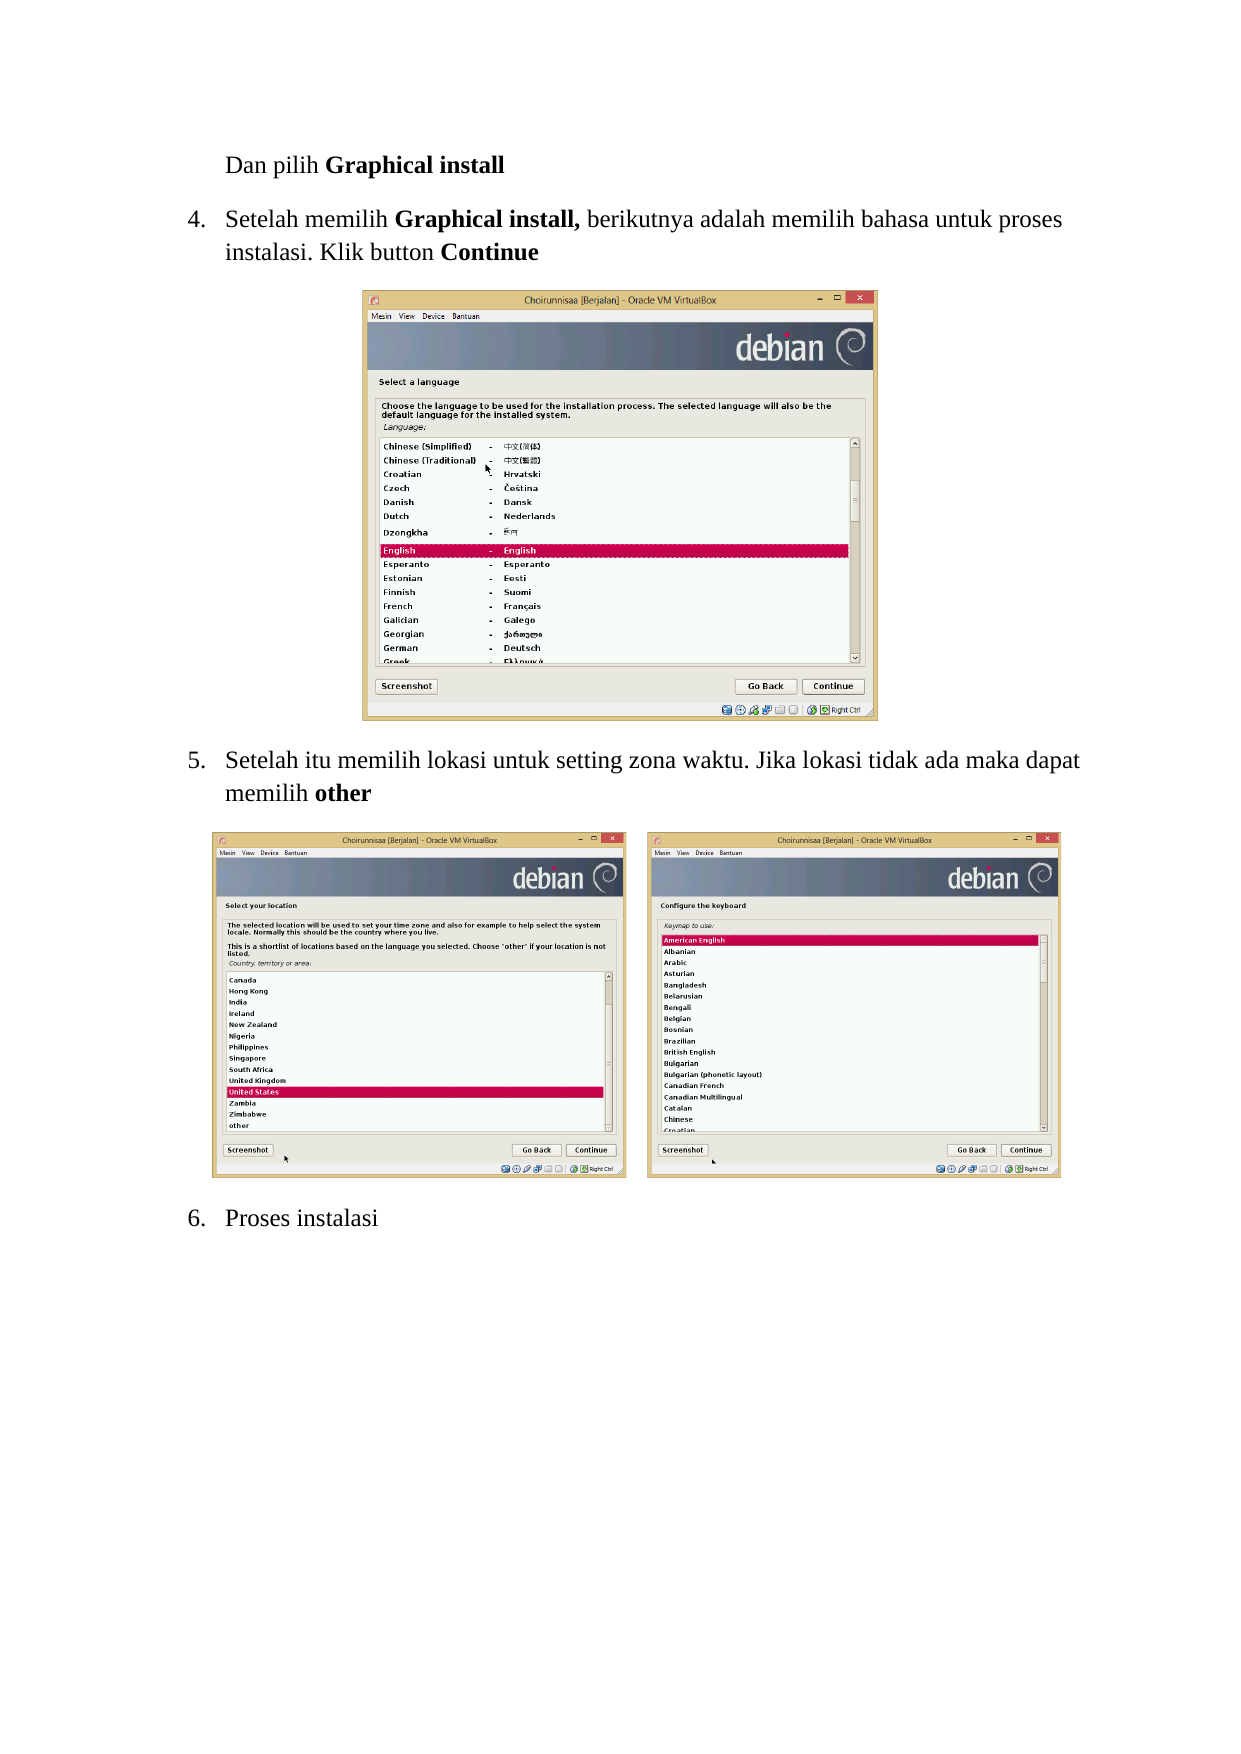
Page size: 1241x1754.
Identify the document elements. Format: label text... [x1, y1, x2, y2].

picture [647, 832, 1062, 1178]
list Setelah itu memilih lokasi untuk setting zona waktu. Jika lokasi tidak ada maka dapat memilih other [187, 745, 1090, 807]
text Dan pilih Graphical install [150, 150, 1090, 179]
list Setelah memilih Graphical install, berikutnya adalah memilih bahasa untuk proses instalasi. Klik button Continue [187, 204, 1090, 266]
picture [212, 832, 627, 1178]
list Proses instalasi [187, 1203, 1090, 1231]
picture [362, 290, 878, 721]
